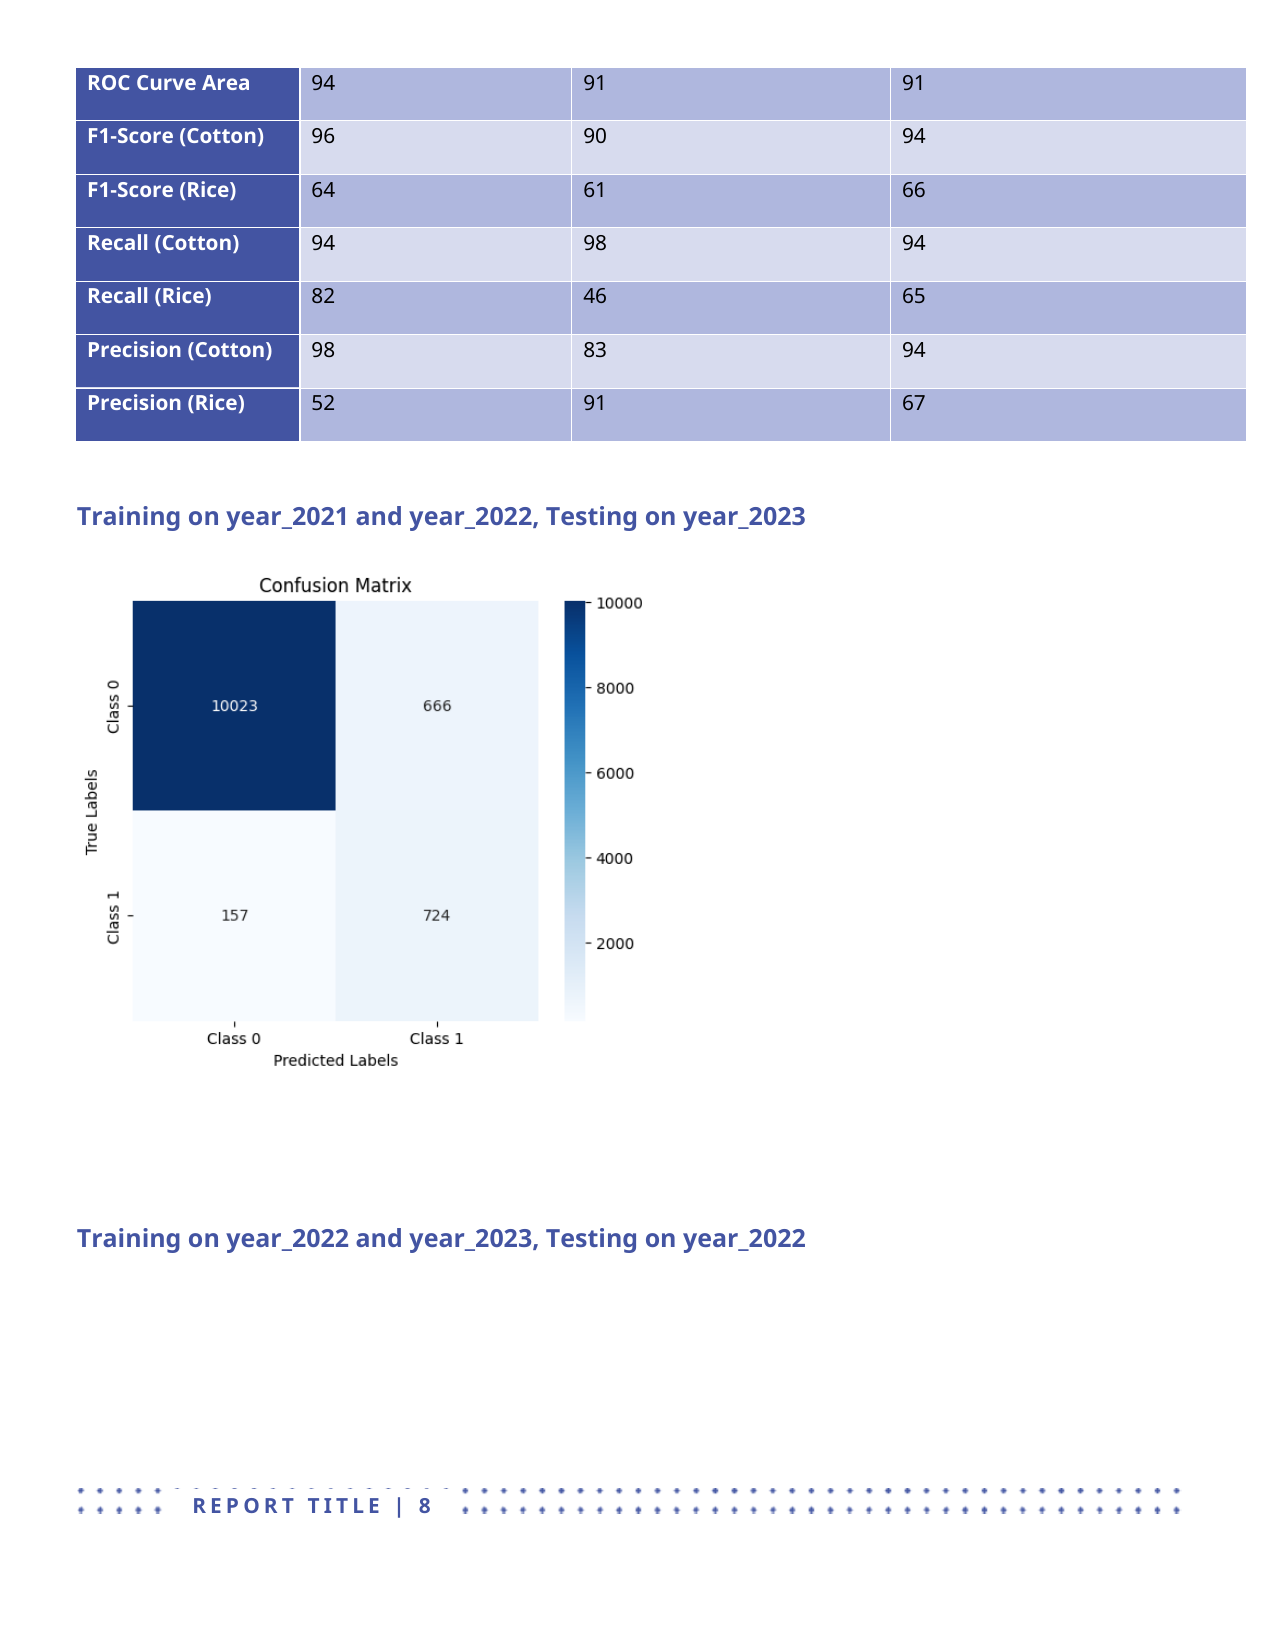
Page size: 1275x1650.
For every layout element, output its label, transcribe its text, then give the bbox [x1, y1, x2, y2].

table_cell 91 [891, 68, 1246, 120]
table_cell 98 [301, 335, 571, 387]
table_cell F1-Score (Rice) [76, 175, 299, 227]
table_cell 91 [572, 68, 890, 120]
table_cell 64 [301, 175, 571, 227]
picture [77, 1488, 1182, 1514]
table_cell 82 [301, 282, 571, 334]
table_cell 46 [572, 282, 890, 334]
table_cell Recall (Cotton) [76, 228, 299, 281]
table_cell Precision (Rice) [76, 389, 299, 441]
table_cell 96 [301, 121, 571, 174]
table_cell 67 [891, 389, 1246, 441]
subtitle Training on year_2021 and year_2022, Testing on year_2023 [77, 499, 1200, 533]
picture [75, 566, 654, 1079]
table_cell 94 [891, 335, 1246, 387]
table_cell F1-Score (Cotton) [76, 121, 299, 174]
table_cell 90 [572, 121, 890, 174]
table_cell 66 [891, 175, 1246, 227]
table_cell 94 [891, 228, 1246, 281]
table_cell 65 [891, 282, 1246, 334]
table_cell Precision (Cotton) [76, 335, 299, 387]
table_cell Recall (Rice) [76, 282, 299, 334]
table_cell 94 [301, 228, 571, 281]
table_cell 94 [891, 121, 1246, 174]
table_cell 91 [572, 389, 890, 441]
table_cell 83 [572, 335, 890, 387]
subtitle Training on year_2022 and year_2023, Testing on year_2022 [77, 1221, 1200, 1255]
table_cell 61 [572, 175, 890, 227]
table_cell 94 [301, 68, 571, 120]
table_cell ROC Curve Area [76, 68, 299, 120]
table_cell 98 [572, 228, 890, 281]
table_cell 52 [301, 389, 571, 441]
